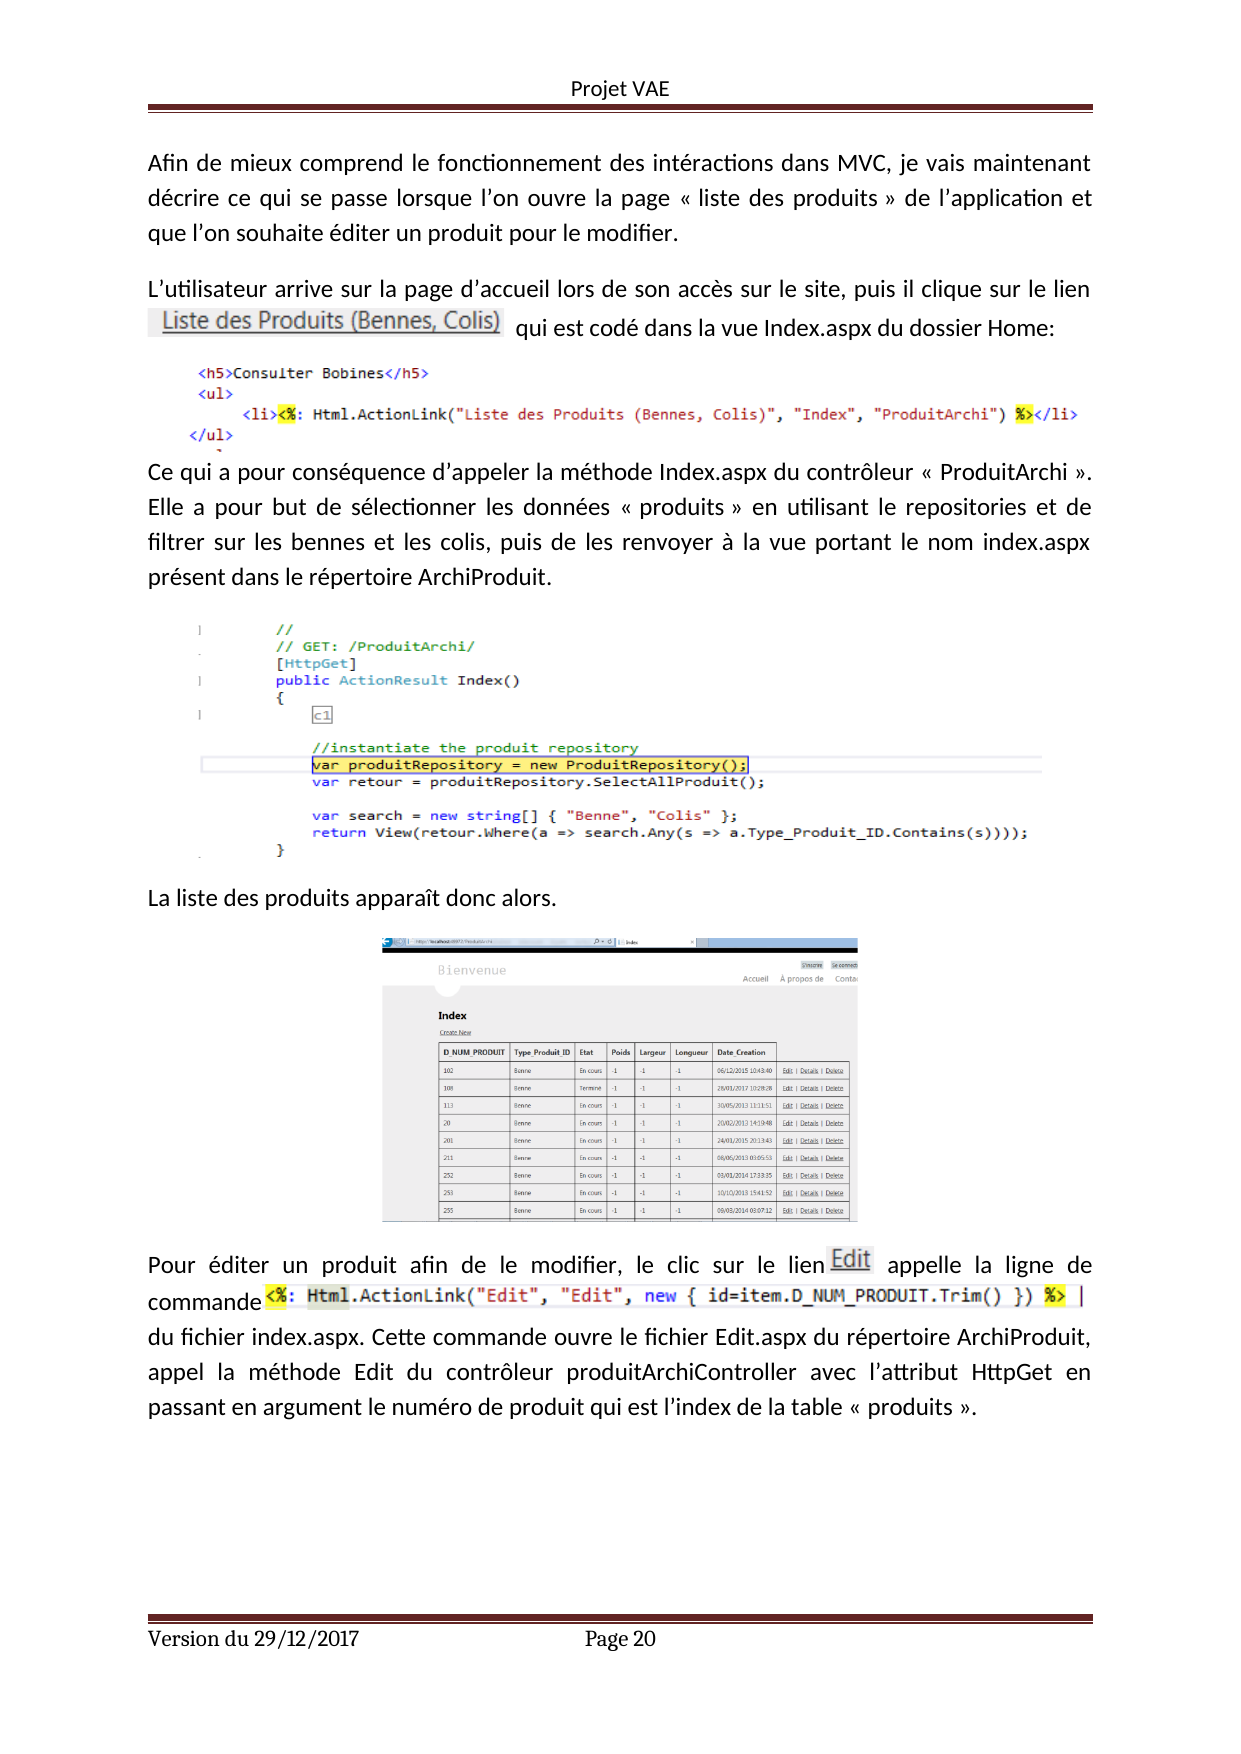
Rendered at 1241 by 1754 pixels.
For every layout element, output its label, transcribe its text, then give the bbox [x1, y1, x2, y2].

text La liste des produits apparaît donc alors. [148, 883, 1093, 913]
picture [382, 938, 858, 1222]
picture [198, 616, 1042, 858]
picture [147, 308, 505, 337]
text Pour éditer un produit afin de le modifier, le clic sur le lien appelle la ligne de commande du fichier index.aspx. Cette commande ouvre le fichier Edit.aspx du répertoire ArchiProduit, appel la méthode Edit du contrôleur produitArchiController avec l’attribut HttpGet en passant en argument le numéro de produit qui est l’index de la table « produits ». [148, 1246, 1093, 1421]
picture [826, 1246, 875, 1274]
picture [262, 1284, 1084, 1310]
text L’utilisateur arrive sur la page d’accueil lors de son accès sur le site, puis il clique sur le lien qui est codé dans la vue Index.aspx du dossier Home: [148, 273, 1093, 343]
text Afin de mieux comprend le fonctionnement des intéractions dans MVC, je vais maintenant décrire ce qui se passe lorsque l’on ouvre la page « liste des produits » de l’application et que l’on souhaite éditer un produit pour le modifier. [148, 148, 1093, 248]
picture [147, 368, 1092, 452]
